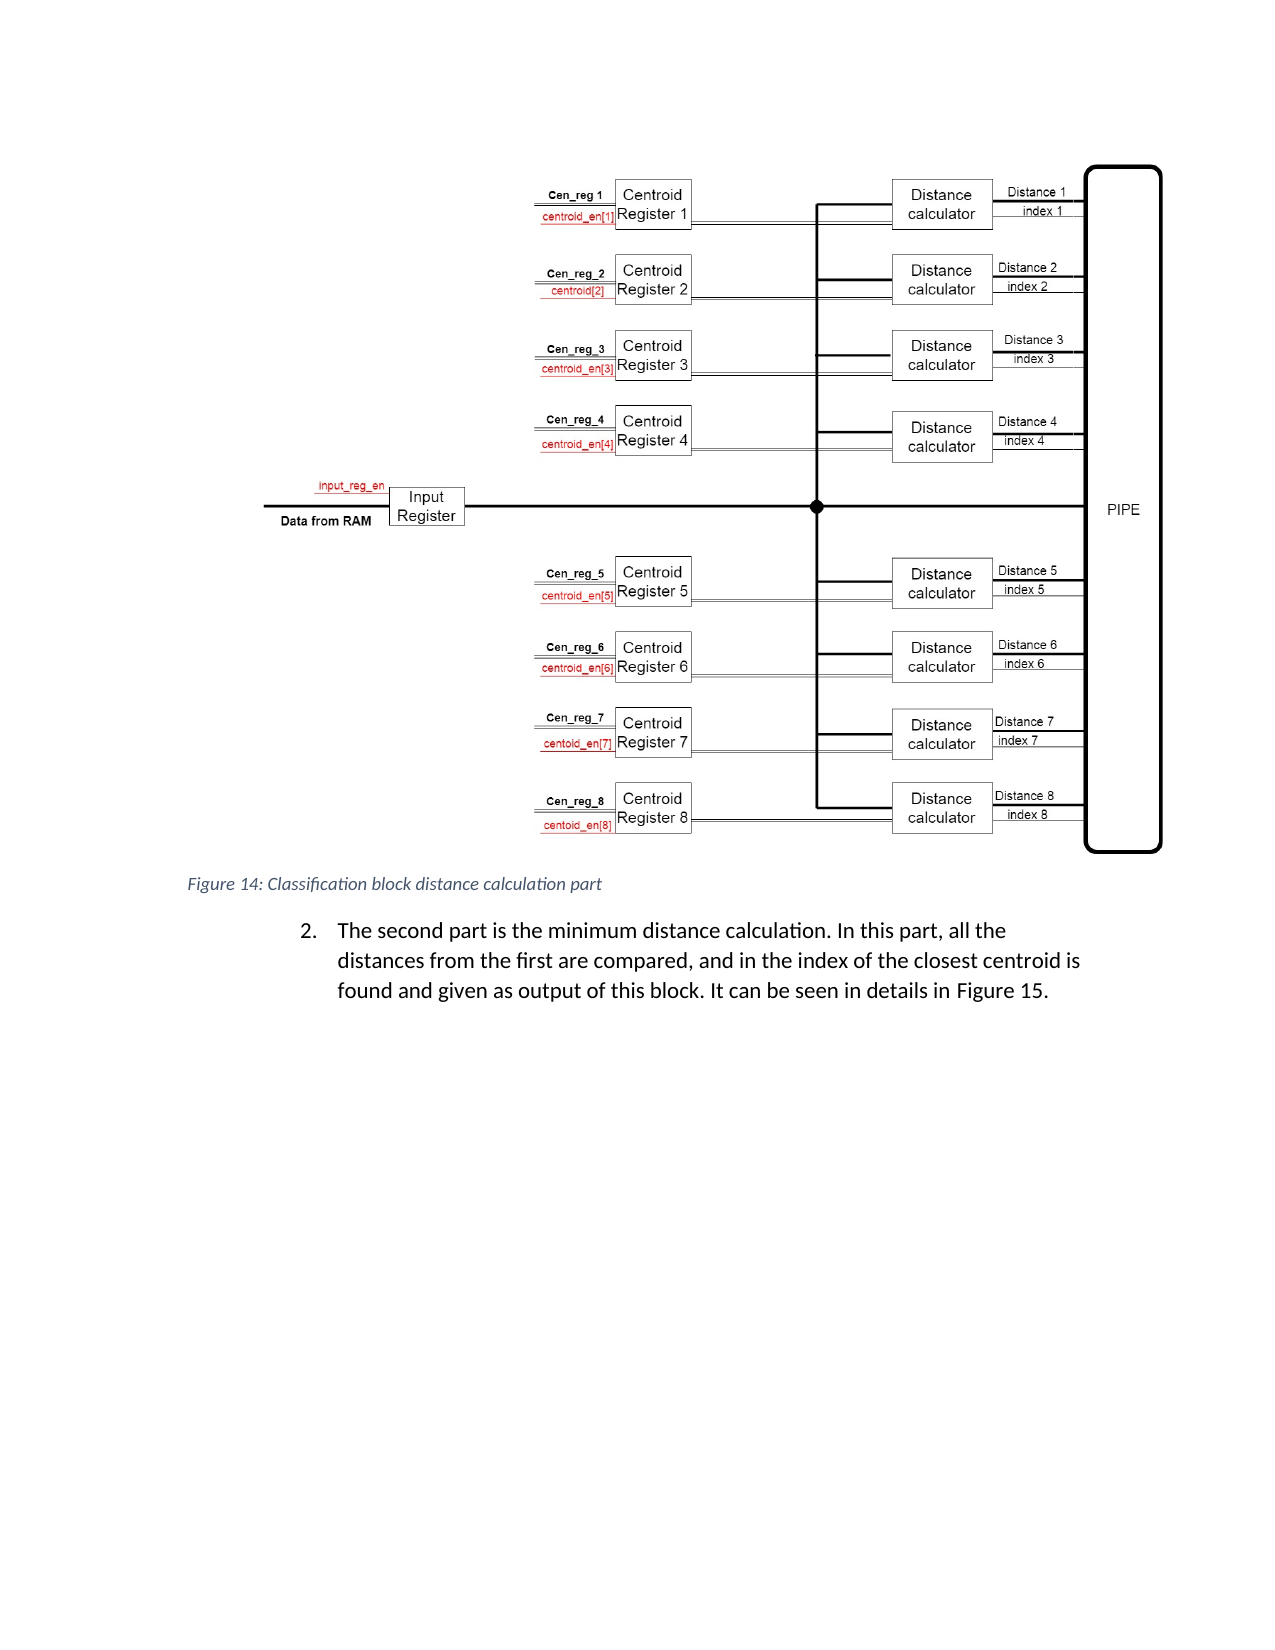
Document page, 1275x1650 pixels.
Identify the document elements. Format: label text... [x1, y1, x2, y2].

picture [262, 150, 1163, 854]
list The second part is the minimum distance calculation. In this part, all the distances from the first are compared, and in the index of the closest centroid is found and given as output of this block. It can be seen in details in Figure 15. [300, 916, 1087, 1004]
